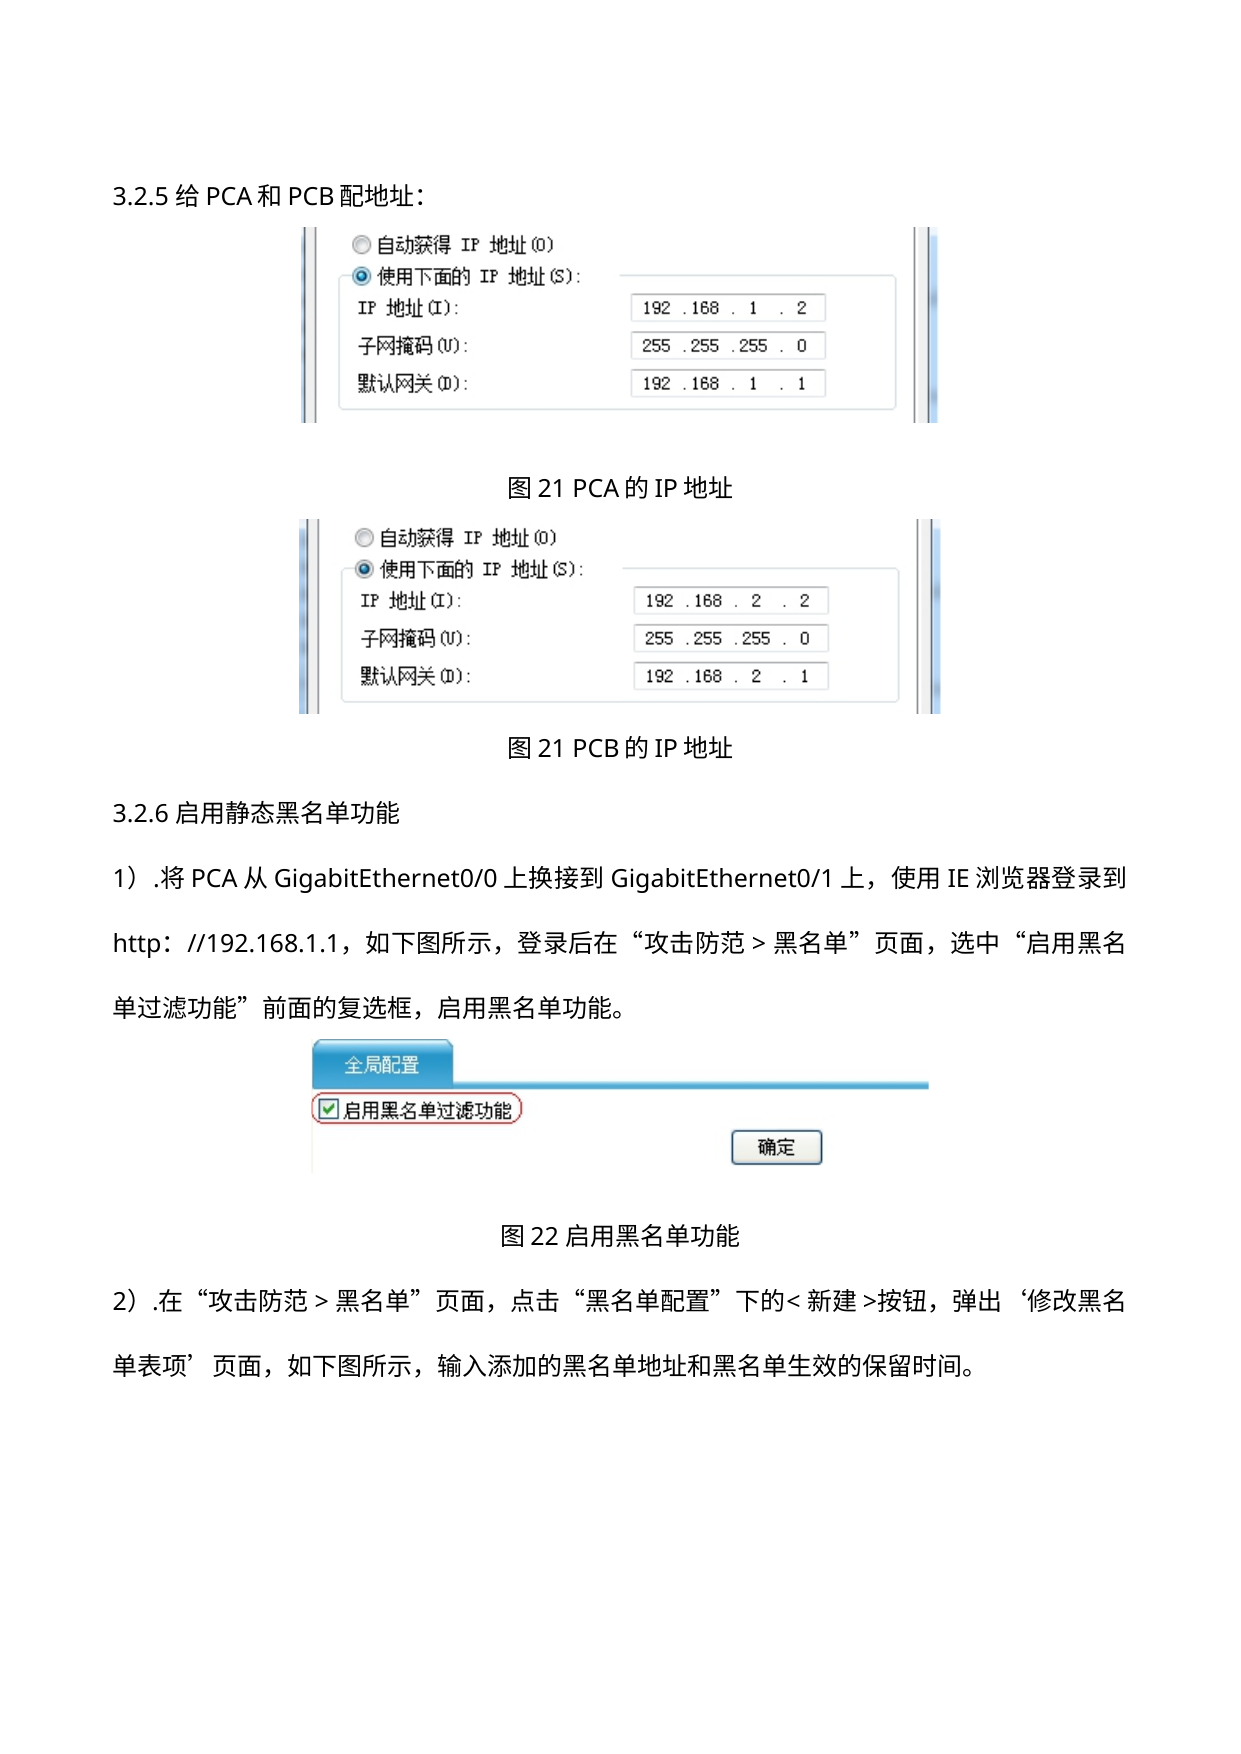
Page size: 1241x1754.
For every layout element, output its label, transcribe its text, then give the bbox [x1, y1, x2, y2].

text 图21 PCB的IP地址 [112, 714, 1128, 779]
text 1）.将PCA从GigabitEthernet0/0上换接到GigabitEthernet0/1上，使用IE浏览器登录到http：//192.168.1.1，如下图所示，登录后在“攻击防范 > 黑名单”页面，选中“启用黑名单过滤功能”前面的复选框，启用黑名单功能。 [112, 844, 1128, 1039]
picture [301, 227, 939, 423]
text 2）.在“攻击防范 > 黑名单”页面，点击“黑名单配置”下的< 新建 >按钮，弹出‘修改黑名单表项’页面，如下图所示，输入添加的黑名单地址和黑名单生效的保留时间。 [112, 1267, 1128, 1397]
picture [311, 1039, 929, 1173]
text 3.2.5 给PCA和PCB配地址： [112, 162, 1128, 227]
text 图21 PCA的IP地址 [112, 454, 1128, 519]
text 3.2.6 启用静态黑名单功能 [112, 779, 1128, 844]
picture [299, 519, 942, 714]
text 图22 启用黑名单功能 [112, 1202, 1128, 1267]
